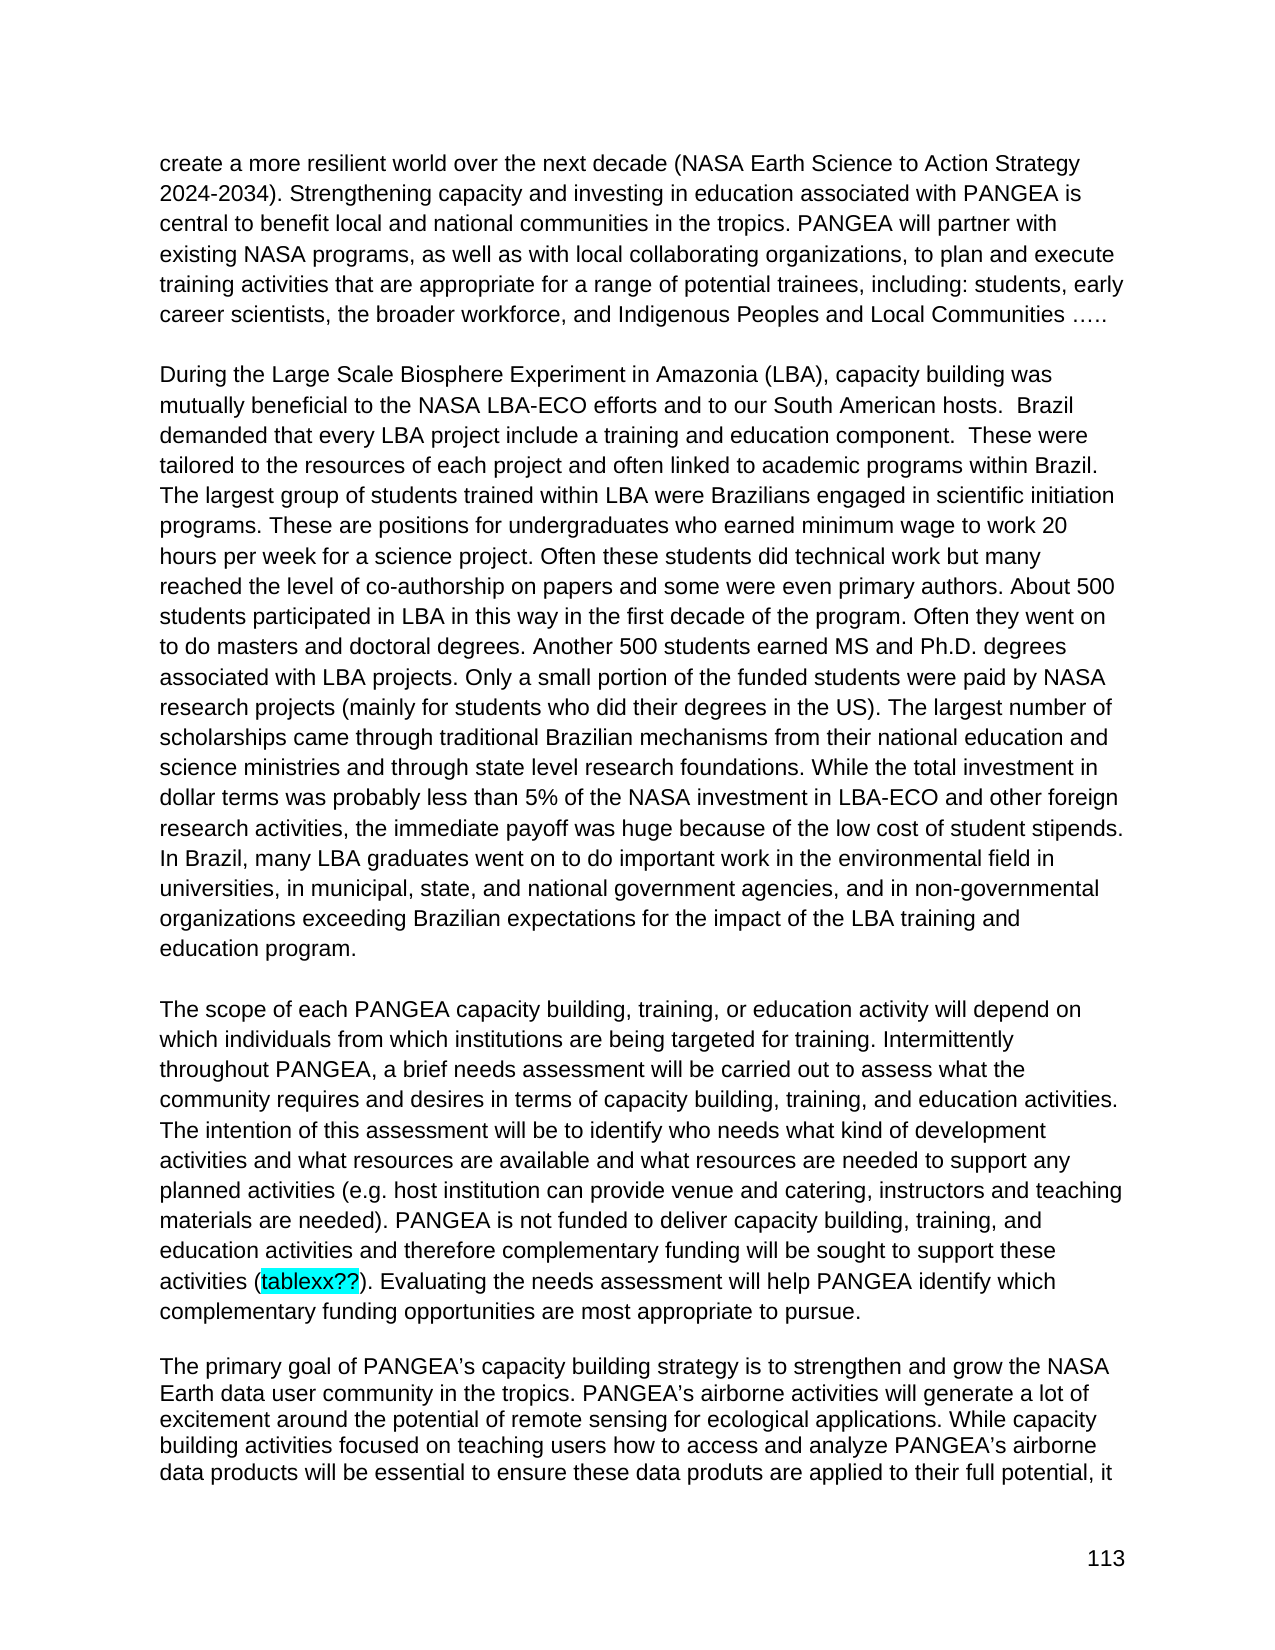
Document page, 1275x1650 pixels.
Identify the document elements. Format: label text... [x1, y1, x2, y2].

text The scope of each PANGEA capacity building, training, or education activity will depend on which individuals from which institutions are being targeted for training. Intermittently throughout PANGEA, a brief needs assessment will be carried out to assess what the community requires and desires in terms of capacity building, training, and education activities. The intention of this assessment will be to identify who needs what kind of development activities and what resources are available and what resources are needed to support any planned activities (e.g. host institution can provide venue and catering, instructors and teaching materials are needed). PANGEA is not funded to deliver capacity building, training, and education activities and therefore complementary funding will be sought to support these activities (tablexx??). Evaluating the needs assessment will help PANGEA identify which complementary funding opportunities are most appropriate to pursue. [159, 996, 1125, 1324]
text During the Large Scale Biosphere Experiment in Amazonia (LBA), capacity building was mutually beneficial to the NASA LBA-ECO efforts and to our South American hosts. Brazil demanded that every LBA project include a training and education component. These were tailored to the resources of each project and often linked to academic programs within Brazil. The largest group of students trained within LBA were Brazilians engaged in scientific initiation programs. These are positions for undergraduates who earned minimum wage to work 20 hours per week for a science project. Often these students did technical work but many reached the level of co-authorship on papers and some were even primary authors. About 500 students participated in LBA in this way in the first decade of the program. Often they went on to do masters and doctoral degrees. Another 500 students earned MS and Ph.D. degrees associated with LBA projects. Only a small portion of the funded students were paid by NASA research projects (mainly for students who did their degrees in the US). The largest number of scholarships came through traditional Brazilian mechanisms from their national education and science ministries and through state level research foundations. While the total investment in dollar terms was probably less than 5% of the NASA investment in LBA-ECO and other foreign research activities, the immediate payoff was huge because of the low cost of student stipends. In Brazil, many LBA graduates went on to do important work in the environmental field in universities, in municipal, state, and national government agencies, and in non-governmental organizations exceeding Brazilian expectations for the impact of the LBA training and education program. [159, 361, 1125, 962]
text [159, 1353, 1125, 1485]
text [159, 150, 1125, 327]
